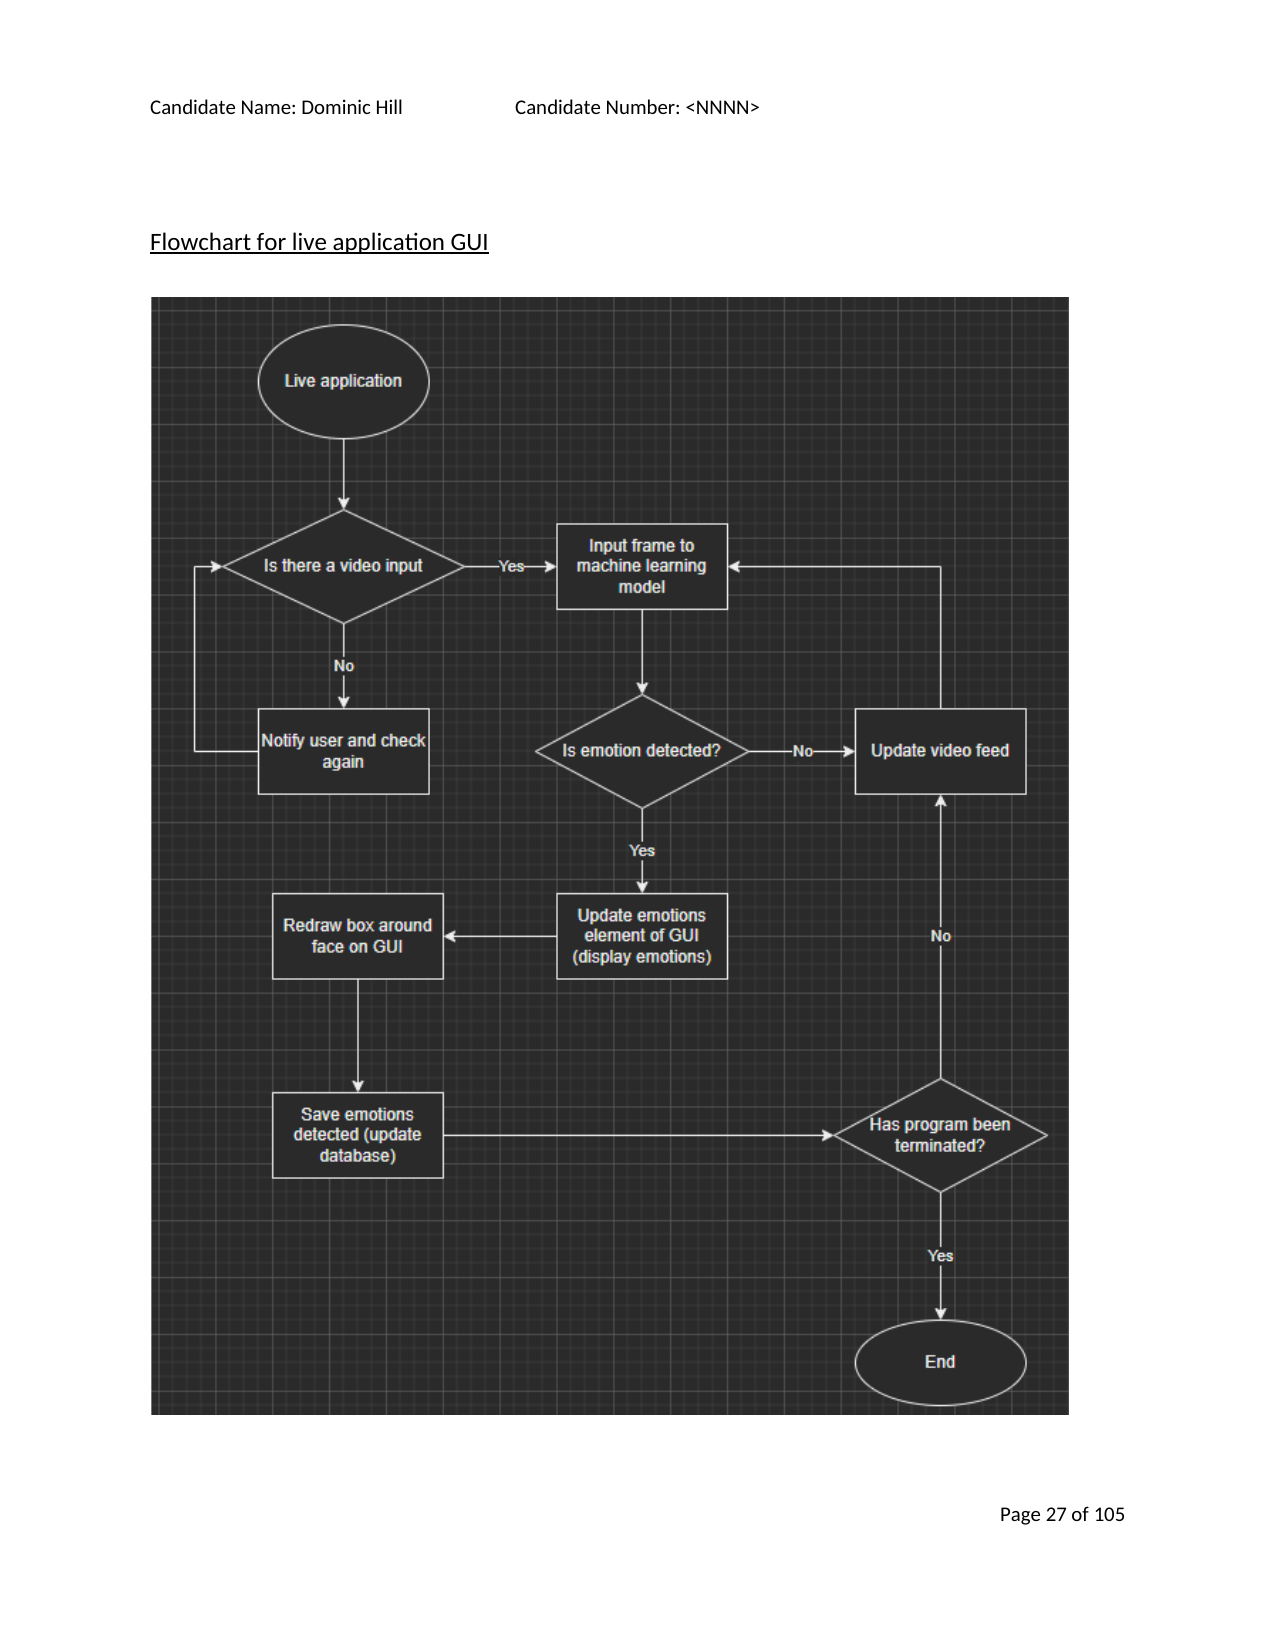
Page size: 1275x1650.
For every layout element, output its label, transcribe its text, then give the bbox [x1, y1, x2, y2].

text Flowchart for live application GUI [150, 226, 1125, 257]
picture [150, 297, 1069, 1413]
